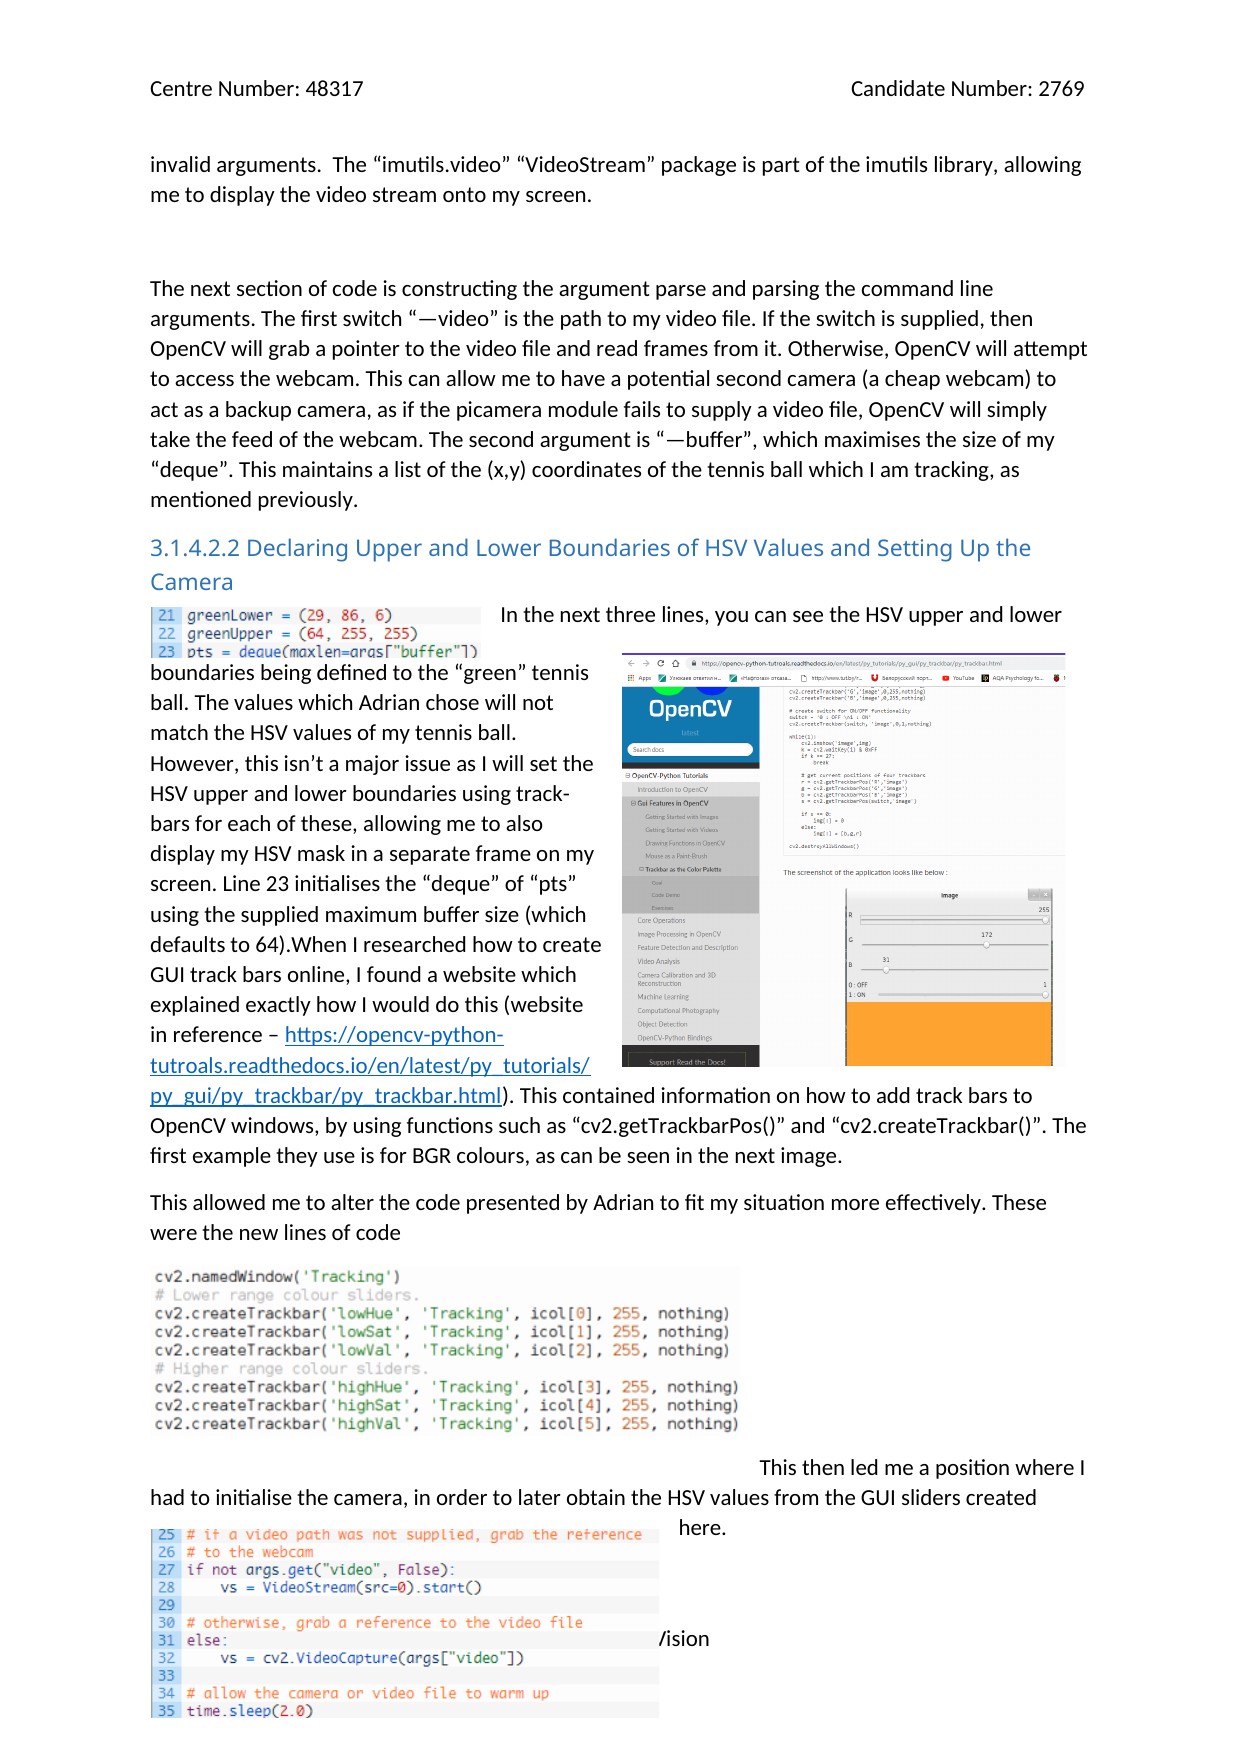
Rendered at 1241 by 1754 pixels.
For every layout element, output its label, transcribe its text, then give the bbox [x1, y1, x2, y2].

text I will attempt to make this program as accurate and efficient as possible, recording each prototype as I develop this. [848, 926, 1050, 989]
subtitle 3.1.4.2.2 Declaring Upper and Lower Boundaries of HSV Values and Setting Up the Camera [150, 455, 1090, 520]
text The next section of code is constructing the argument parse and parsing the command line arguments. The first switch “—video” is the path to my video file. If the switch is supplied, then OpenCV will grab a pointer to the video file and read frames from it. Otherwise, OpenCV will attempt to access the webcam. This can allow me to have a potential second camera (a cheap webcam) to act as a backup camera, as if the picamera module fails to supply a video file, OpenCV will simply take the feed of the webcam. The second argument is “—buffer”, which maximises the size of my “deque”. This maintains a list of the (x,y) coordinates of the tennis ball which I am tracking, as mentioned previously. [150, 197, 1090, 436]
text This allowed me to alter the code presented by Adrian to fit my situation more effectively. These were the new lines of code [150, 1111, 1090, 1169]
text This then led me a position where I had to initialise the camera, in order to later obtain the HSV values from the GUI sliders created here. [150, 1376, 1090, 1464]
text In the next three lines, you can see the HSV upper and lower boundaries being defined to the “green” tennis ball. The values which Adrian chose will not match the HSV values of my tennis ball. However, this isn’t a major issue as I will set the HSV upper and lower boundaries using track-bars for each of these, allowing me to also display my HSV mask in a separate frame on my screen. Line 23 initialises the “deque” of “pts” using the supplied maximum buffer size (which defaults to 64).When I researched how to create GUI track bars online, I found a website which explained exactly how I would do this (website in reference – https://opencv-python-tutroals.readthedocs.io/en/latest/py_tutorials/py_gui/py_trackbar/py_trackbar.html). This contained information on how to add track bars to OpenCV windows, by using functions such as “cv2.getTrackbarPos()” and “cv2.createTrackbar()”. The first example they use is for BGR colours, as can be seen in the next image. [150, 523, 1090, 1092]
